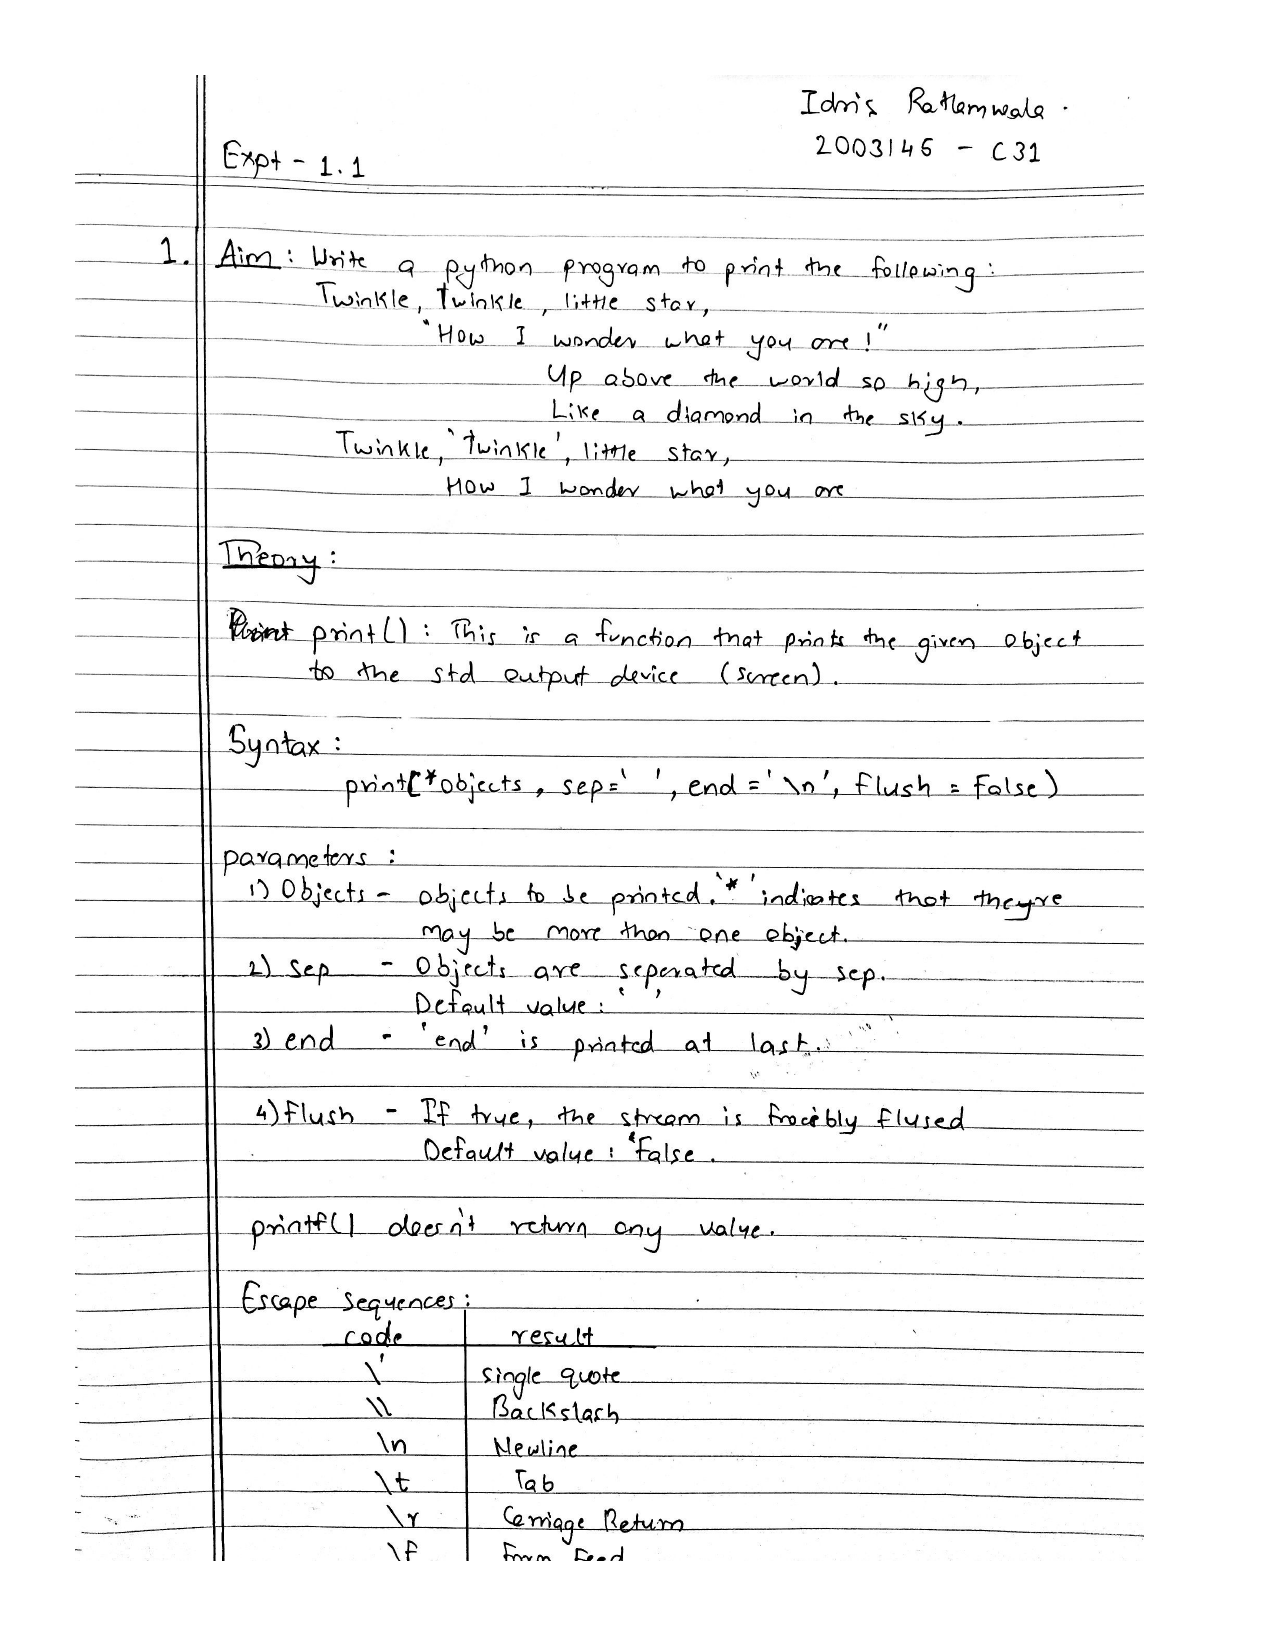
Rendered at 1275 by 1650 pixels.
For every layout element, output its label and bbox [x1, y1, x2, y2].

picture [75, 75, 1144, 1561]
